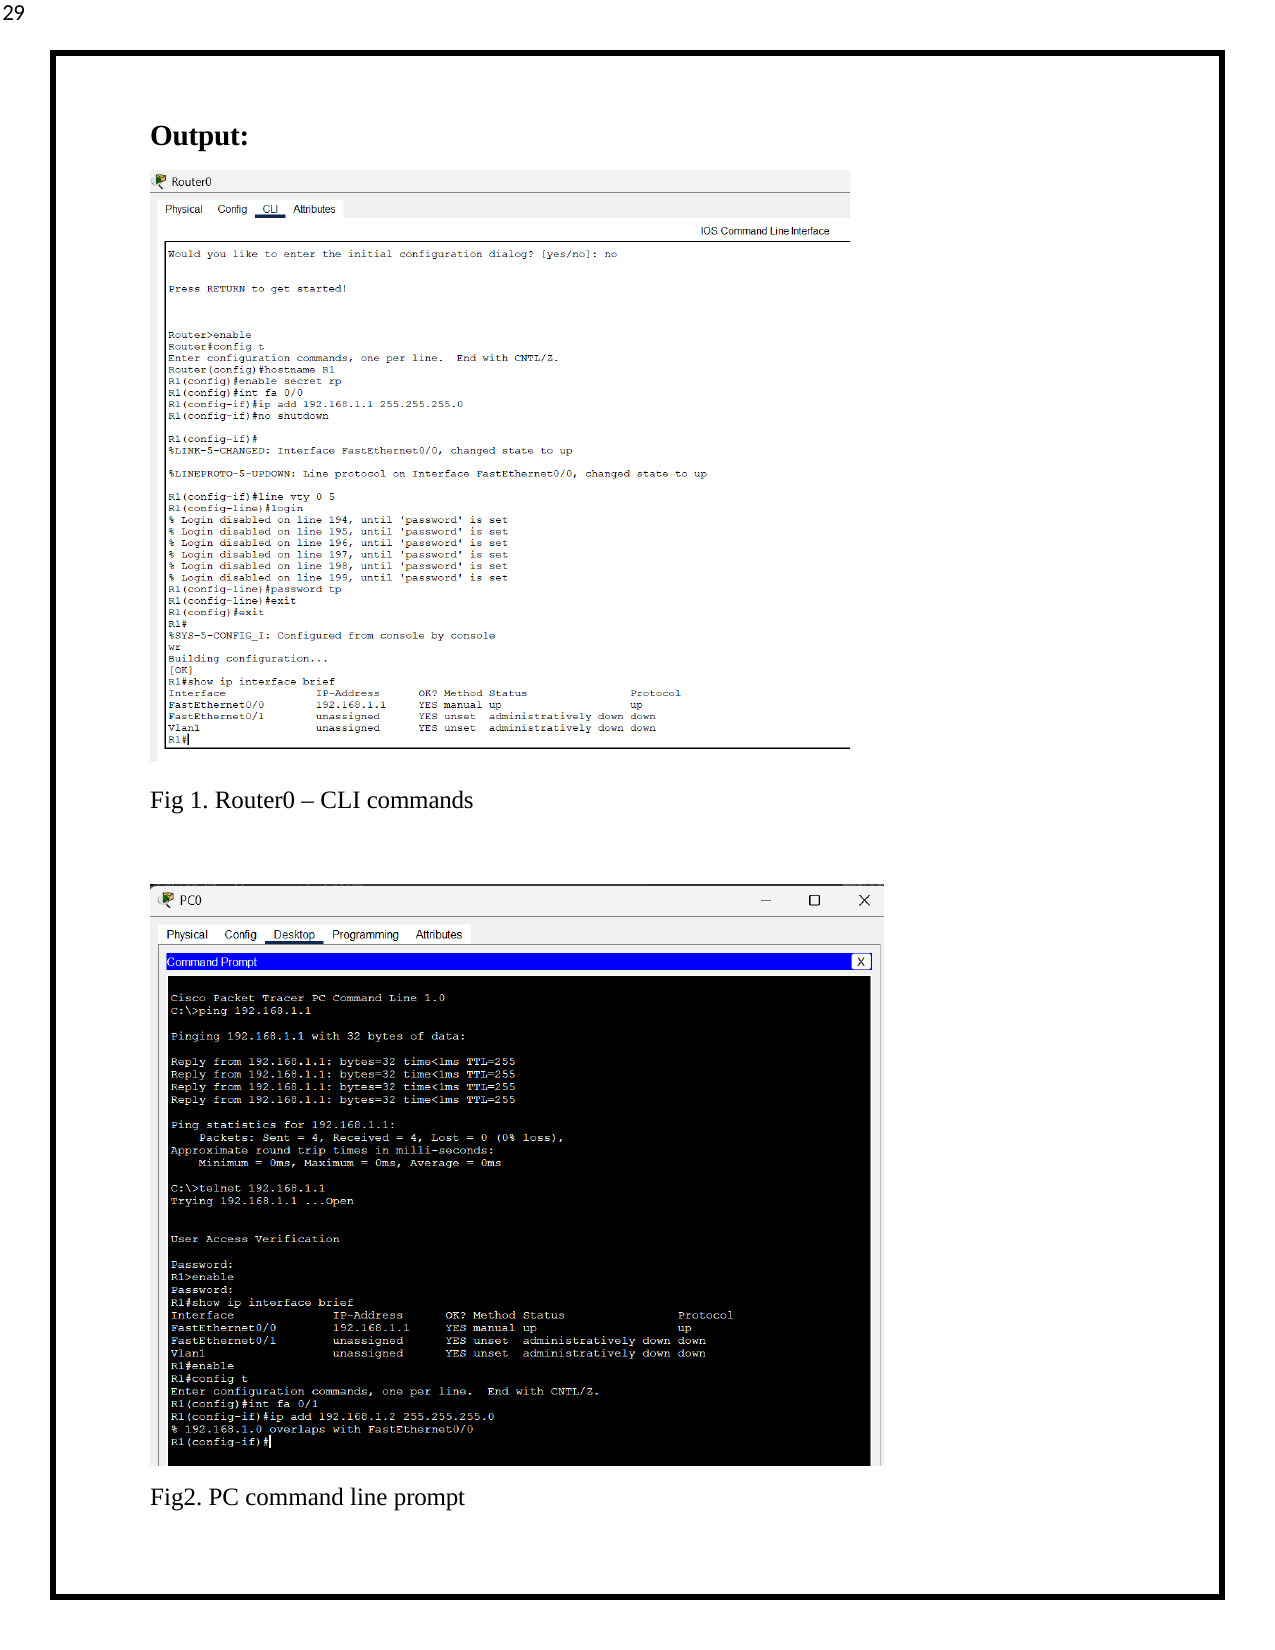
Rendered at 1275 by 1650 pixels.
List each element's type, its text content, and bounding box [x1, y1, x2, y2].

text Output: [150, 118, 1200, 152]
picture [150, 170, 851, 762]
picture [150, 884, 884, 1466]
